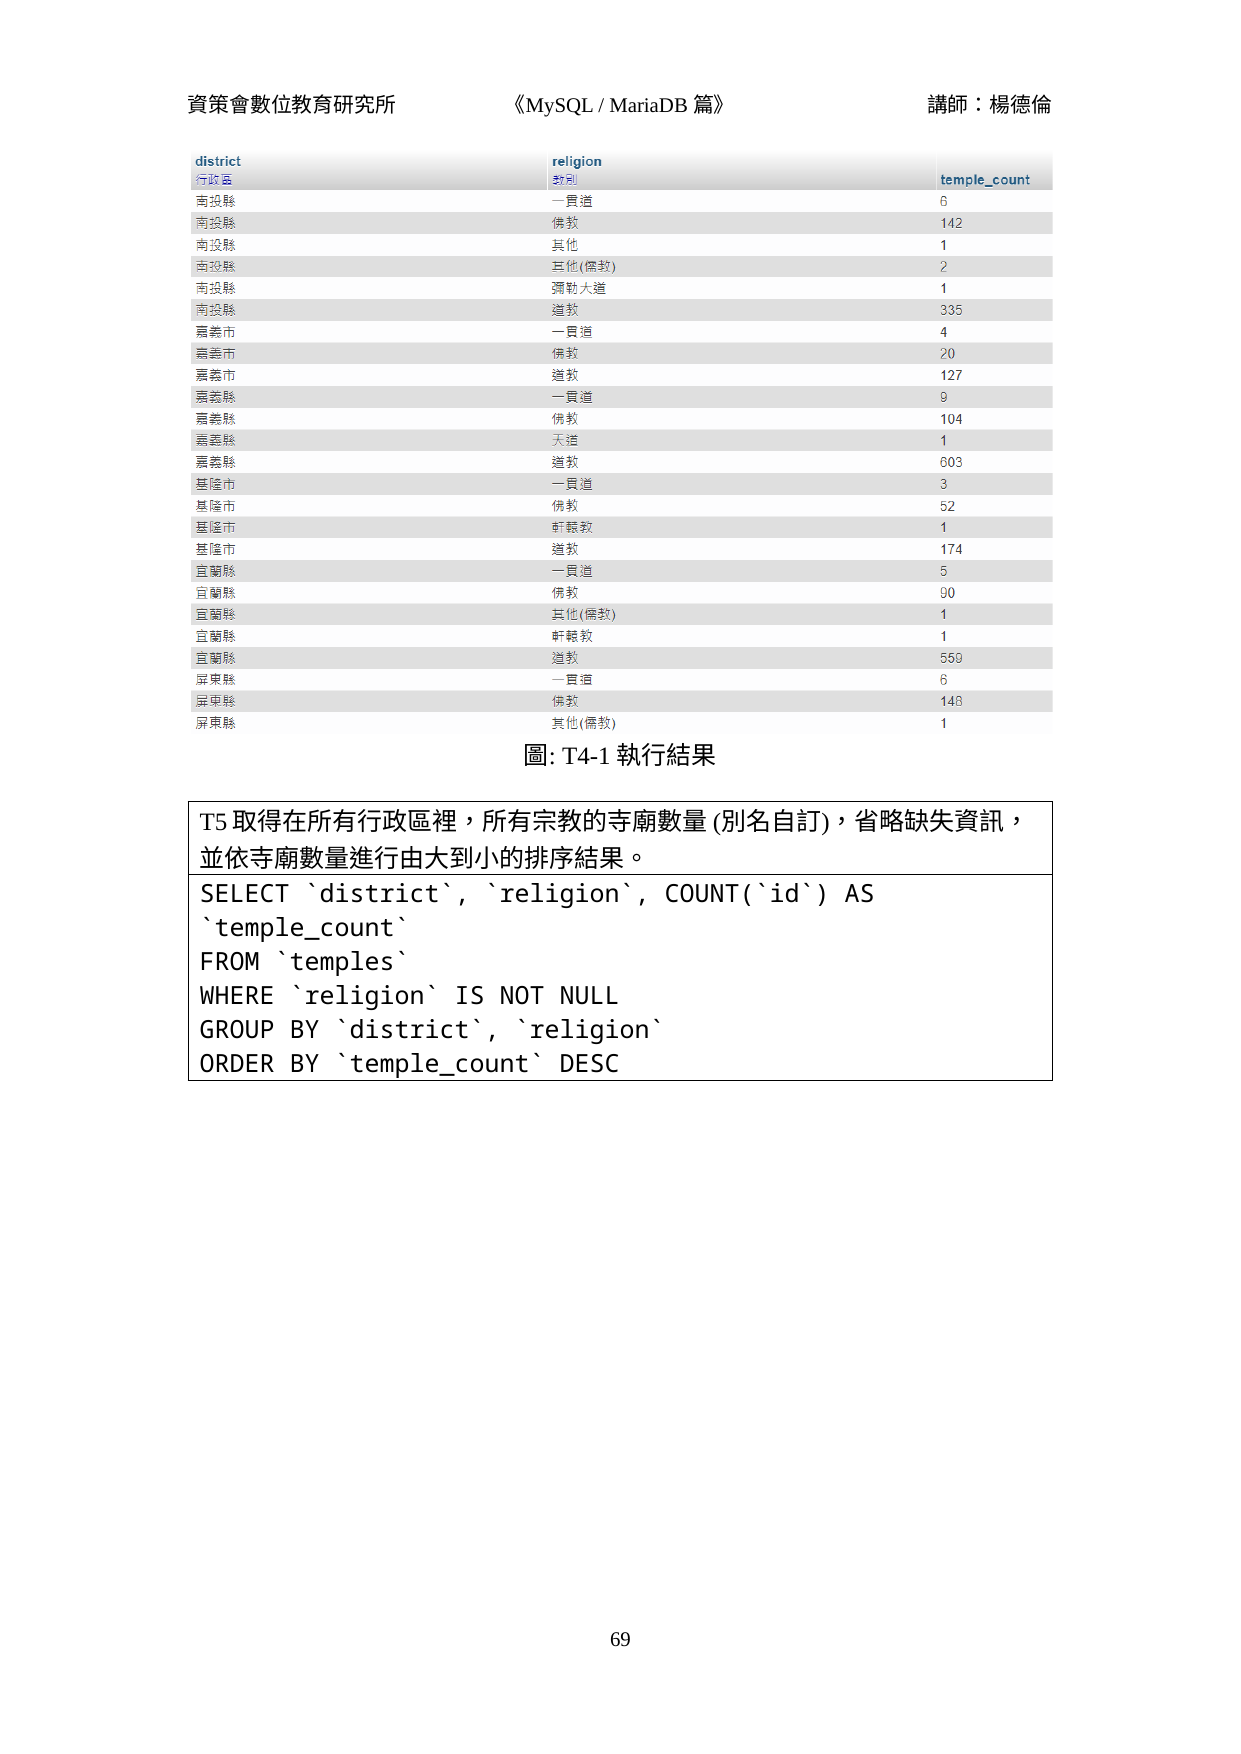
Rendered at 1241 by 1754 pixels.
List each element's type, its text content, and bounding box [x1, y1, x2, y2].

table_header T5取得在所有行政區裡，所有宗教的寺廟數量 (別名自訂)，省略缺失資訊，並依寺廟數量進行由大到小的排序結果。 [189, 802, 1052, 874]
table_cell SELECT `district`, `religion`, COUNT(`id`) AS `temple_count` FROM `temples` WHERE `religion` IS NOT NULL GROUP BY `district`, `religion` ORDER BY `temple_count` DESC [189, 875, 1052, 1080]
picture [187, 150, 1053, 736]
text 圖: T4-1 執行結果 [187, 736, 1053, 772]
